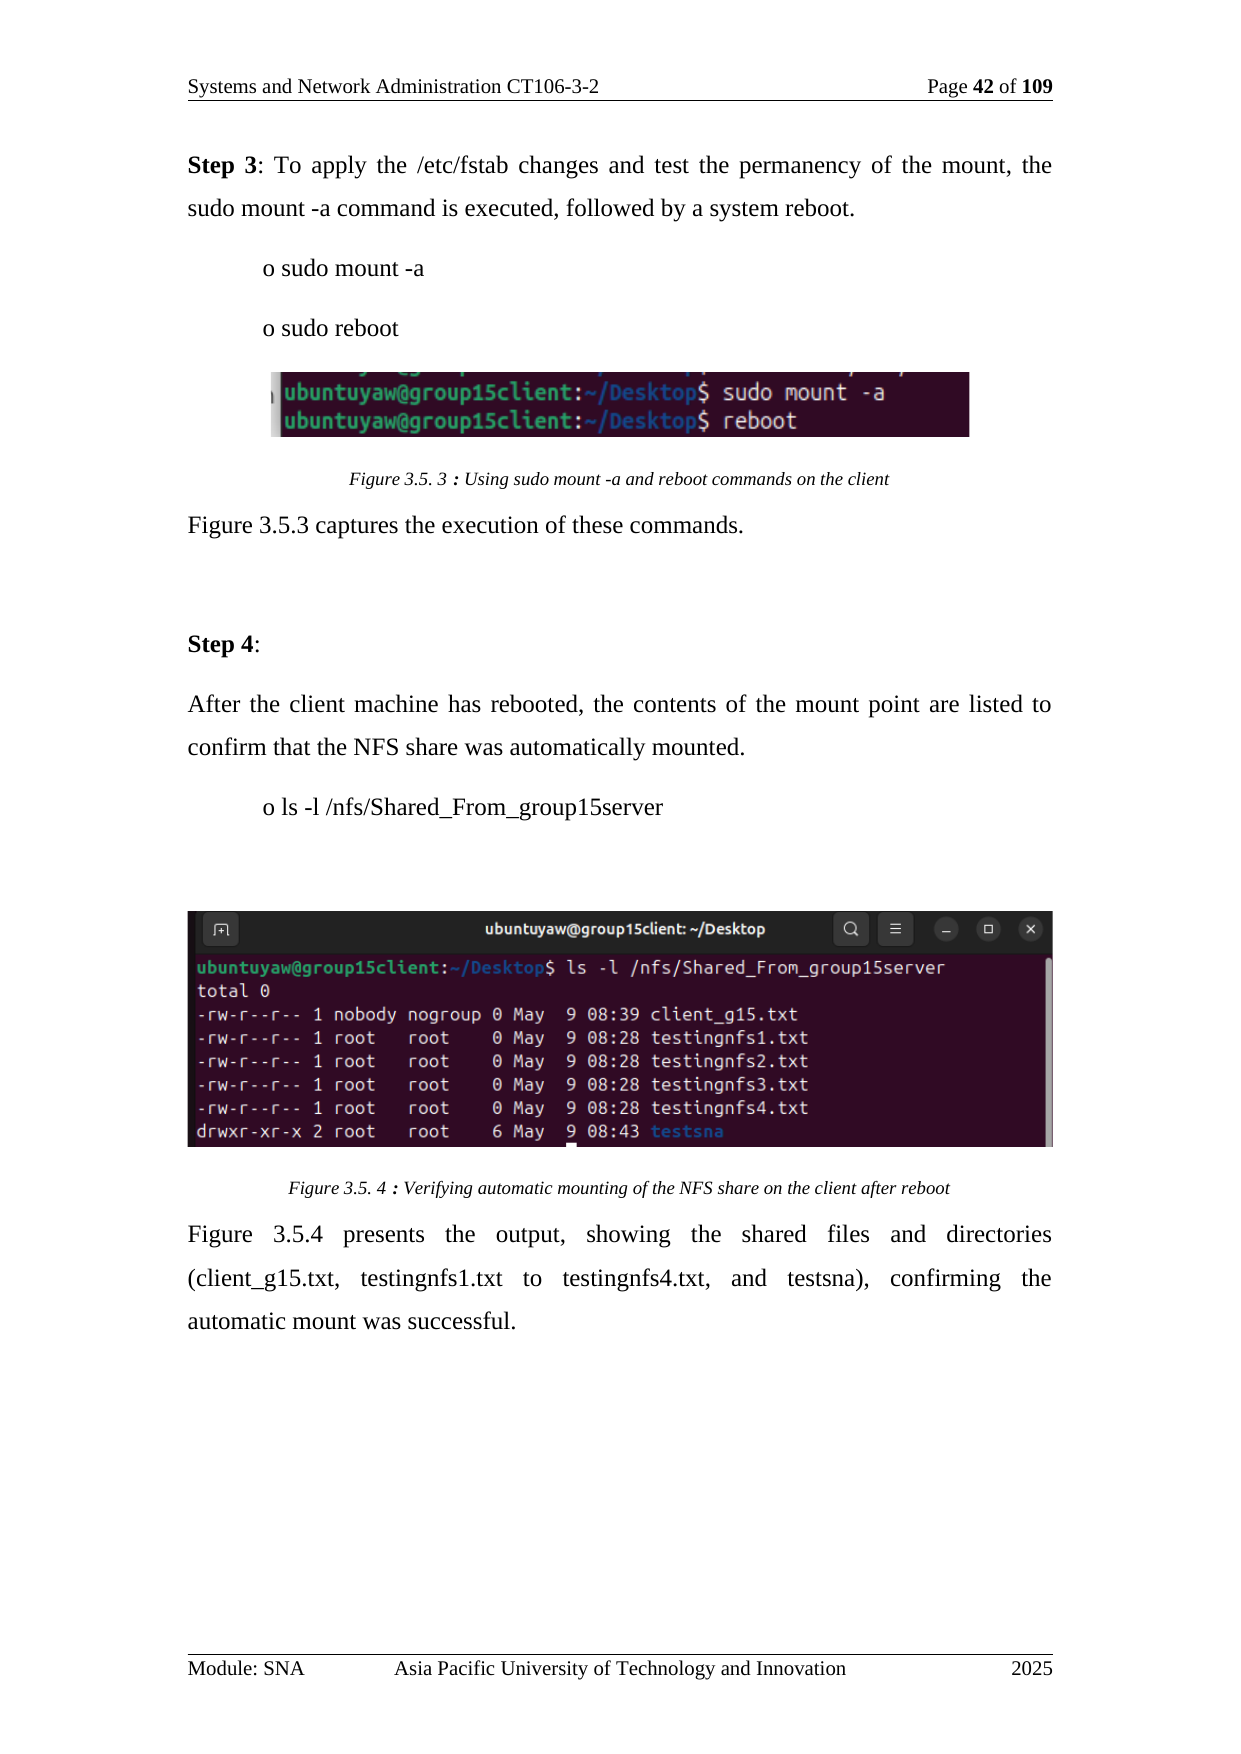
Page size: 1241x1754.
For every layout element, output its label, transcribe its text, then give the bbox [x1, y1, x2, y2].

text Figure 3.5.3 captures the execution of these commands. [187, 510, 1053, 539]
text o ls -l /nfs/Shared_From_group15server [187, 792, 1053, 821]
text Step 3: To apply the /etc/fstab changes and test the permanency of the mount, the sudo mount -a command is executed, followed by a system reboot. [187, 150, 1053, 222]
text Figure 3.5. 3 : Using sudo mount -a and reboot commands on the client [187, 468, 1053, 489]
text Figure 3.5.4 presents the output, showing the shared files and directories (client_g15.txt, testingnfs1.txt to testingnfs4.txt, and testsna), confirming the automatic mount was successful. [187, 1219, 1053, 1334]
text Figure 3.5. 4 : Verifying automatic mounting of the NFS share on the client after reboot [187, 1177, 1053, 1199]
picture [187, 911, 1053, 1147]
text Step 4: [187, 629, 1053, 658]
text o sudo mount -a [262, 253, 1053, 282]
picture [270, 372, 970, 437]
text After the client machine has rebooted, the contents of the mount point are listed to confirm that the NFS share was automatically mounted. [187, 689, 1053, 761]
text o sudo reboot [262, 313, 1053, 341]
